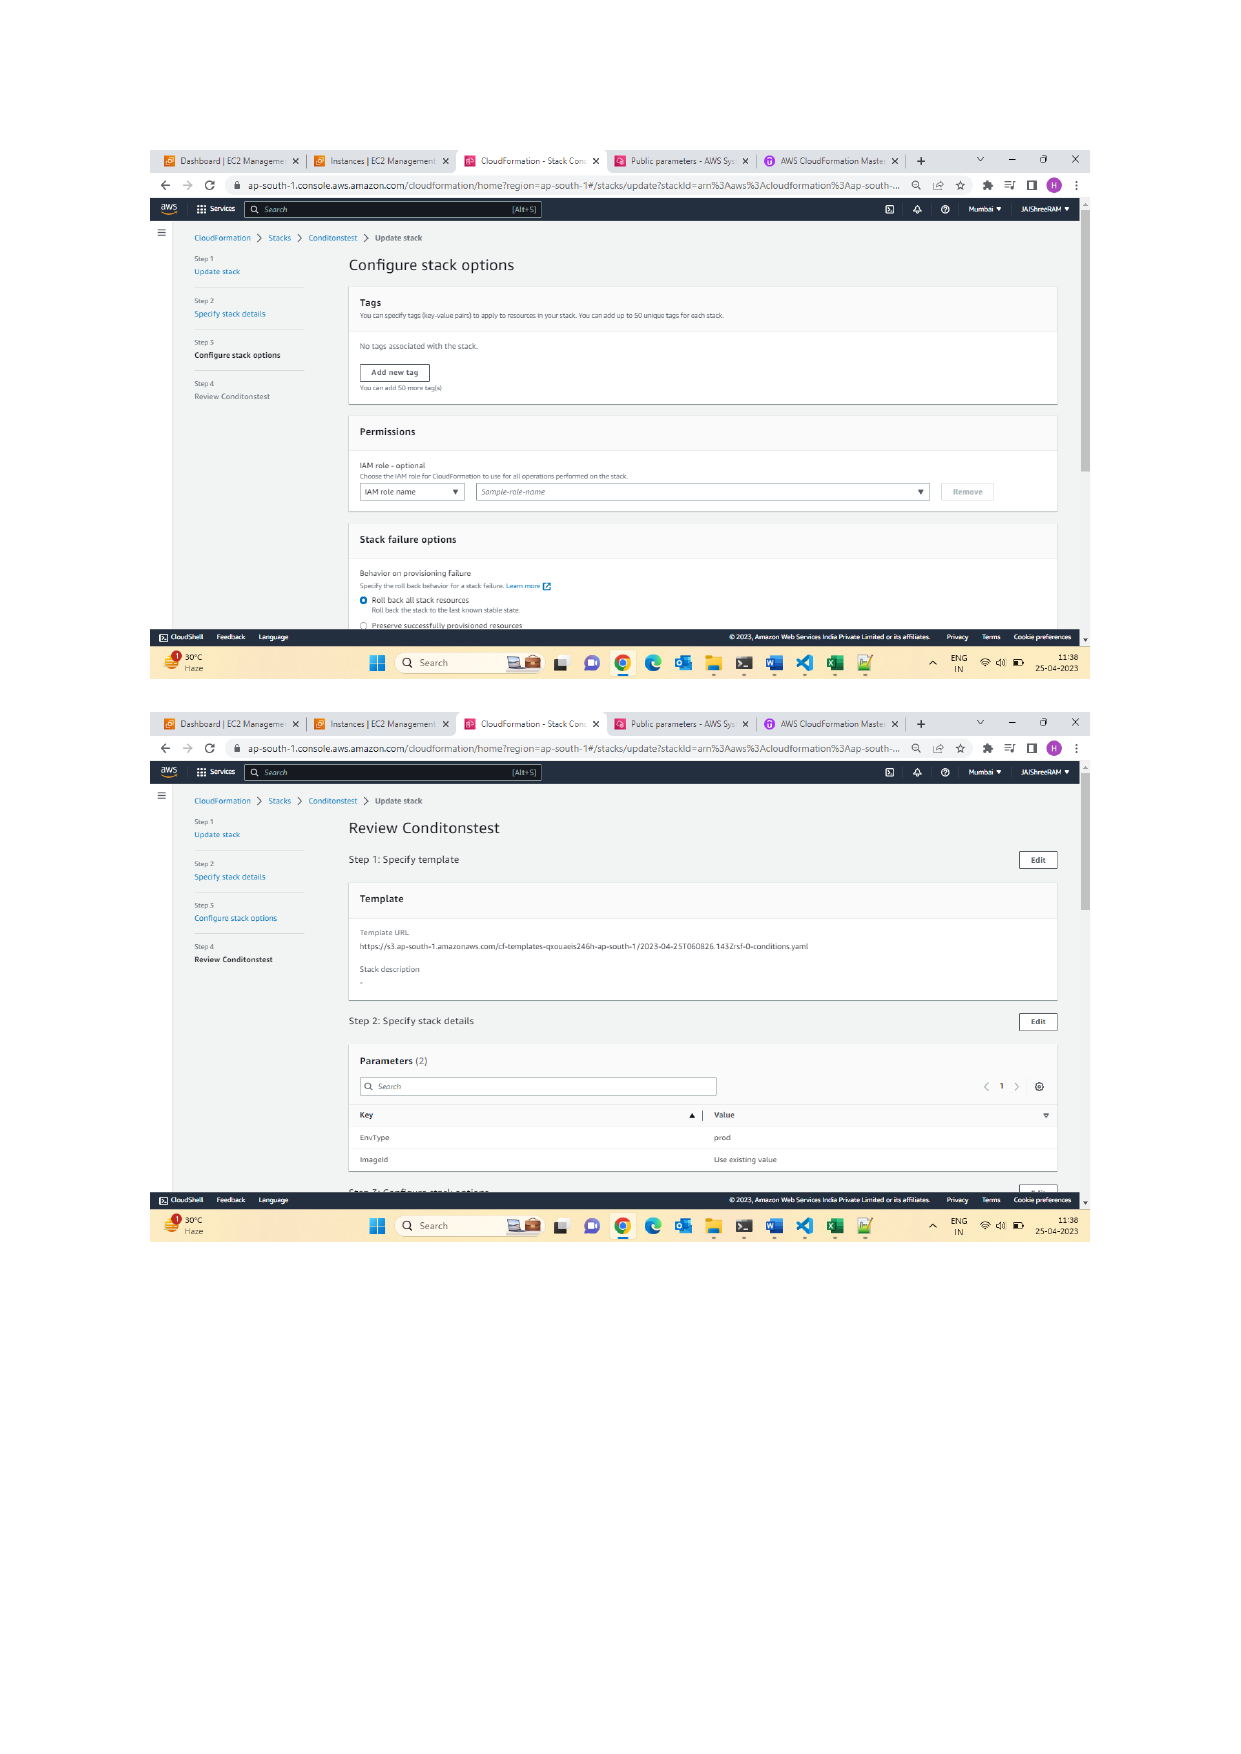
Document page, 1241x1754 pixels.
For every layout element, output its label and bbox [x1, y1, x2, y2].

picture [150, 712, 1091, 1242]
picture [150, 150, 1091, 679]
